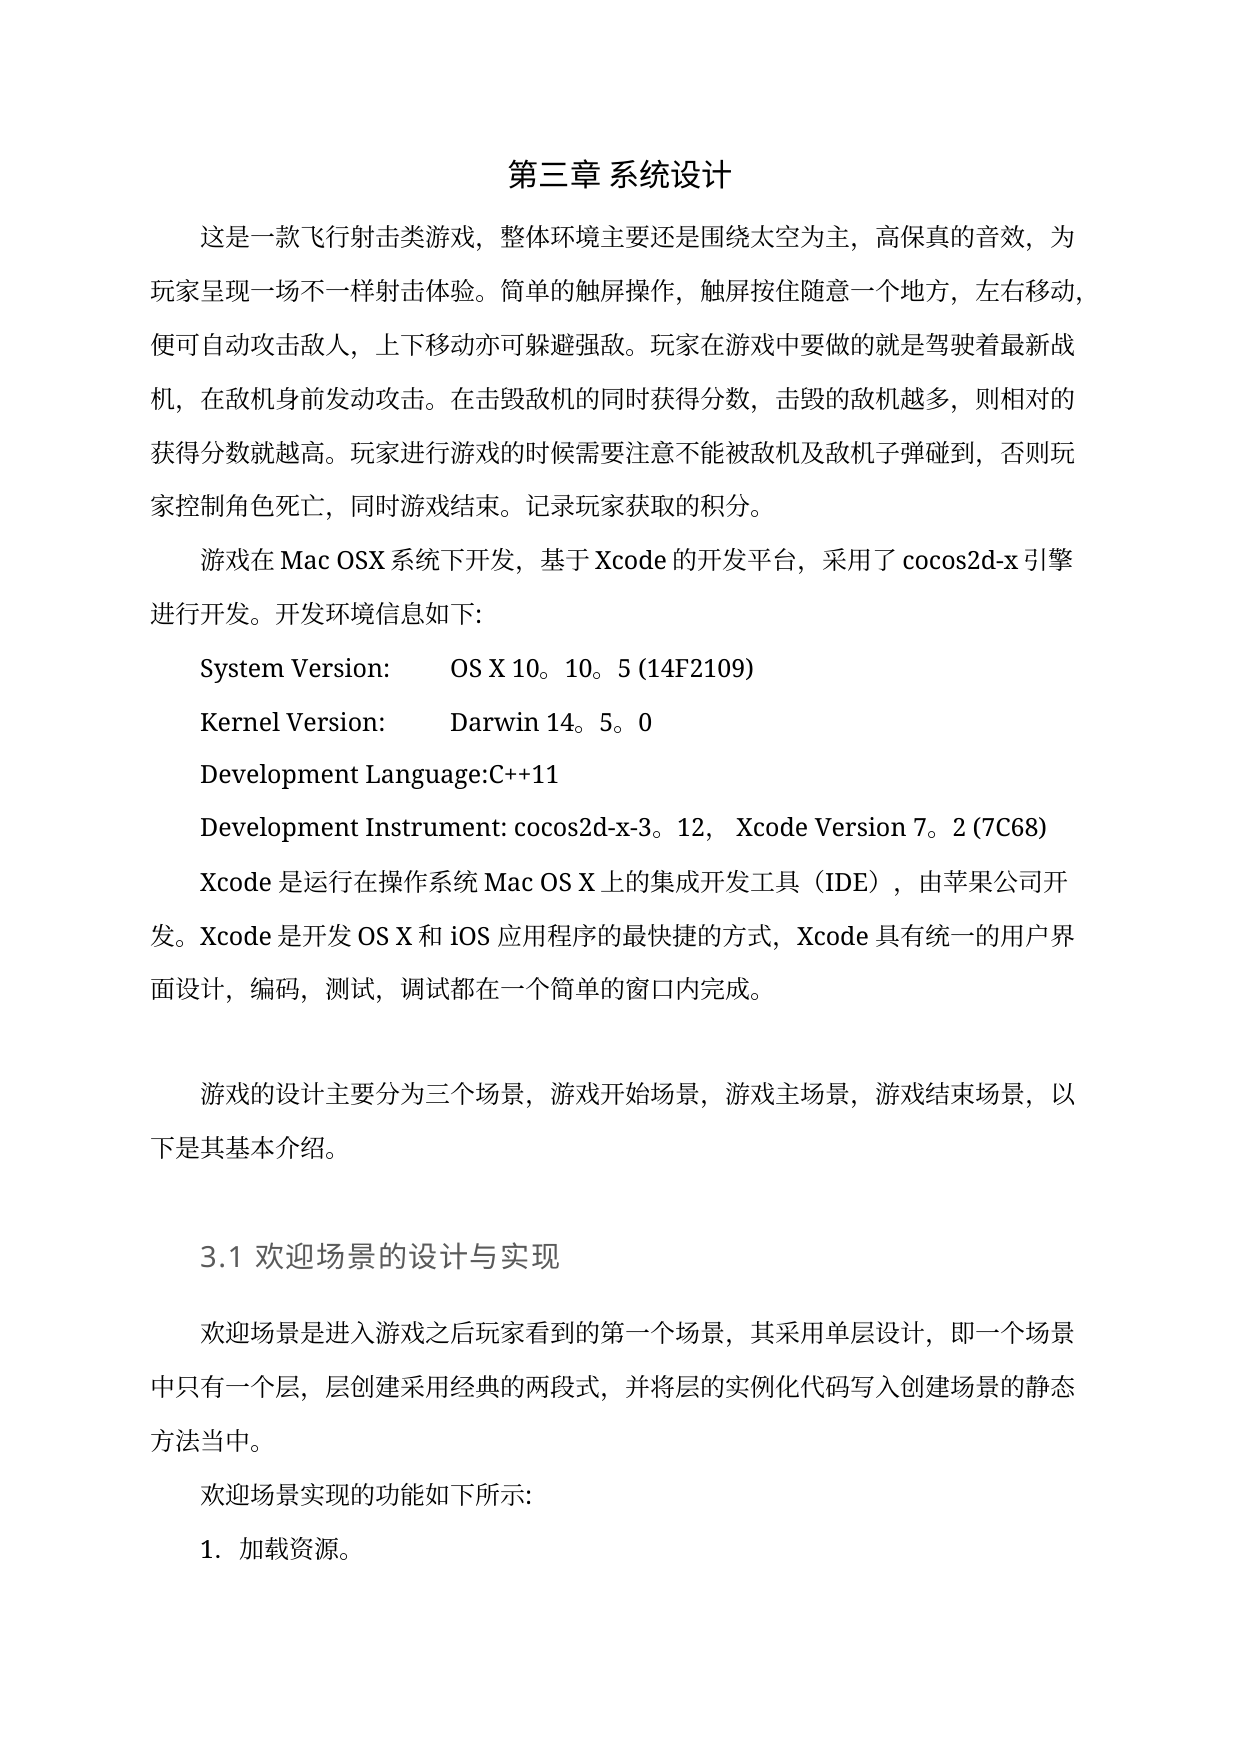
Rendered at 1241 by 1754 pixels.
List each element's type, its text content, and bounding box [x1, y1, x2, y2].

text Development Language:C++11 [150, 757, 1090, 791]
text Xcode 是运行在操作系统Mac OS X上的集成开发工具（IDE），由苹果公司开发。Xcode是开发OS X 和 iOS 应用程序的最快捷的方式，Xcode 具有统一的用户界面设计，编码，测试，调试都在一个简单的窗口内完成。 [150, 862, 1090, 1006]
text Development Instrument: cocos2d-x-3。12， Xcode Version 7。2 (7C68) [150, 808, 1090, 844]
text 1．加载资源。 [150, 1529, 1090, 1566]
text 这是一款飞行射击类游戏，整体环境主要还是围绕太空为主，高保真的音效，为玩家呈现一场不一样射击体验。简单的触屏操作，触屏按住随意一个地方，左右移动，便可自动攻击敌人，上下移动亦可躲避强敌。玩家在游戏中要做的就是驾驶着最新战机，在敌机身前发动攻击。在击毁敌机的同时获得分数，击毁的敌机越多，则相对的获得分数就越高。玩家进行游戏的时候需要注意不能被敌机及敌机子弹碰到，否则玩家控制角色死亡，同时游戏结束。记录玩家获取的积分。 [150, 218, 1090, 523]
text 欢迎场景实现的功能如下所示: [150, 1476, 1090, 1512]
text 游戏的设计主要分为三个场景，游戏开始场景，游戏主场景，游戏结束场景，以下是其基本介绍。 [150, 1075, 1090, 1165]
text Kernel Version: Darwin 14。5。0 [150, 703, 1090, 739]
text 欢迎场景是进入游戏之后玩家看到的第一个场景，其采用单层设计，即一个场景中只有一个层，层创建采用经典的两段式，并将层的实例化代码写入创建场景的静态方法当中。 [150, 1314, 1090, 1458]
text 游戏在Mac OSX系统下开发，基于Xcode的开发平台，采用了cocos2d-x引擎进行开发。开发环境信息如下: [150, 541, 1090, 631]
subtitle 3.1 欢迎场景的设计与实现 [150, 1234, 1090, 1276]
subtitle 第三章 系统设计 [150, 150, 1090, 195]
text System Version: OS X 10。10。5 (14F2109) [150, 649, 1090, 685]
